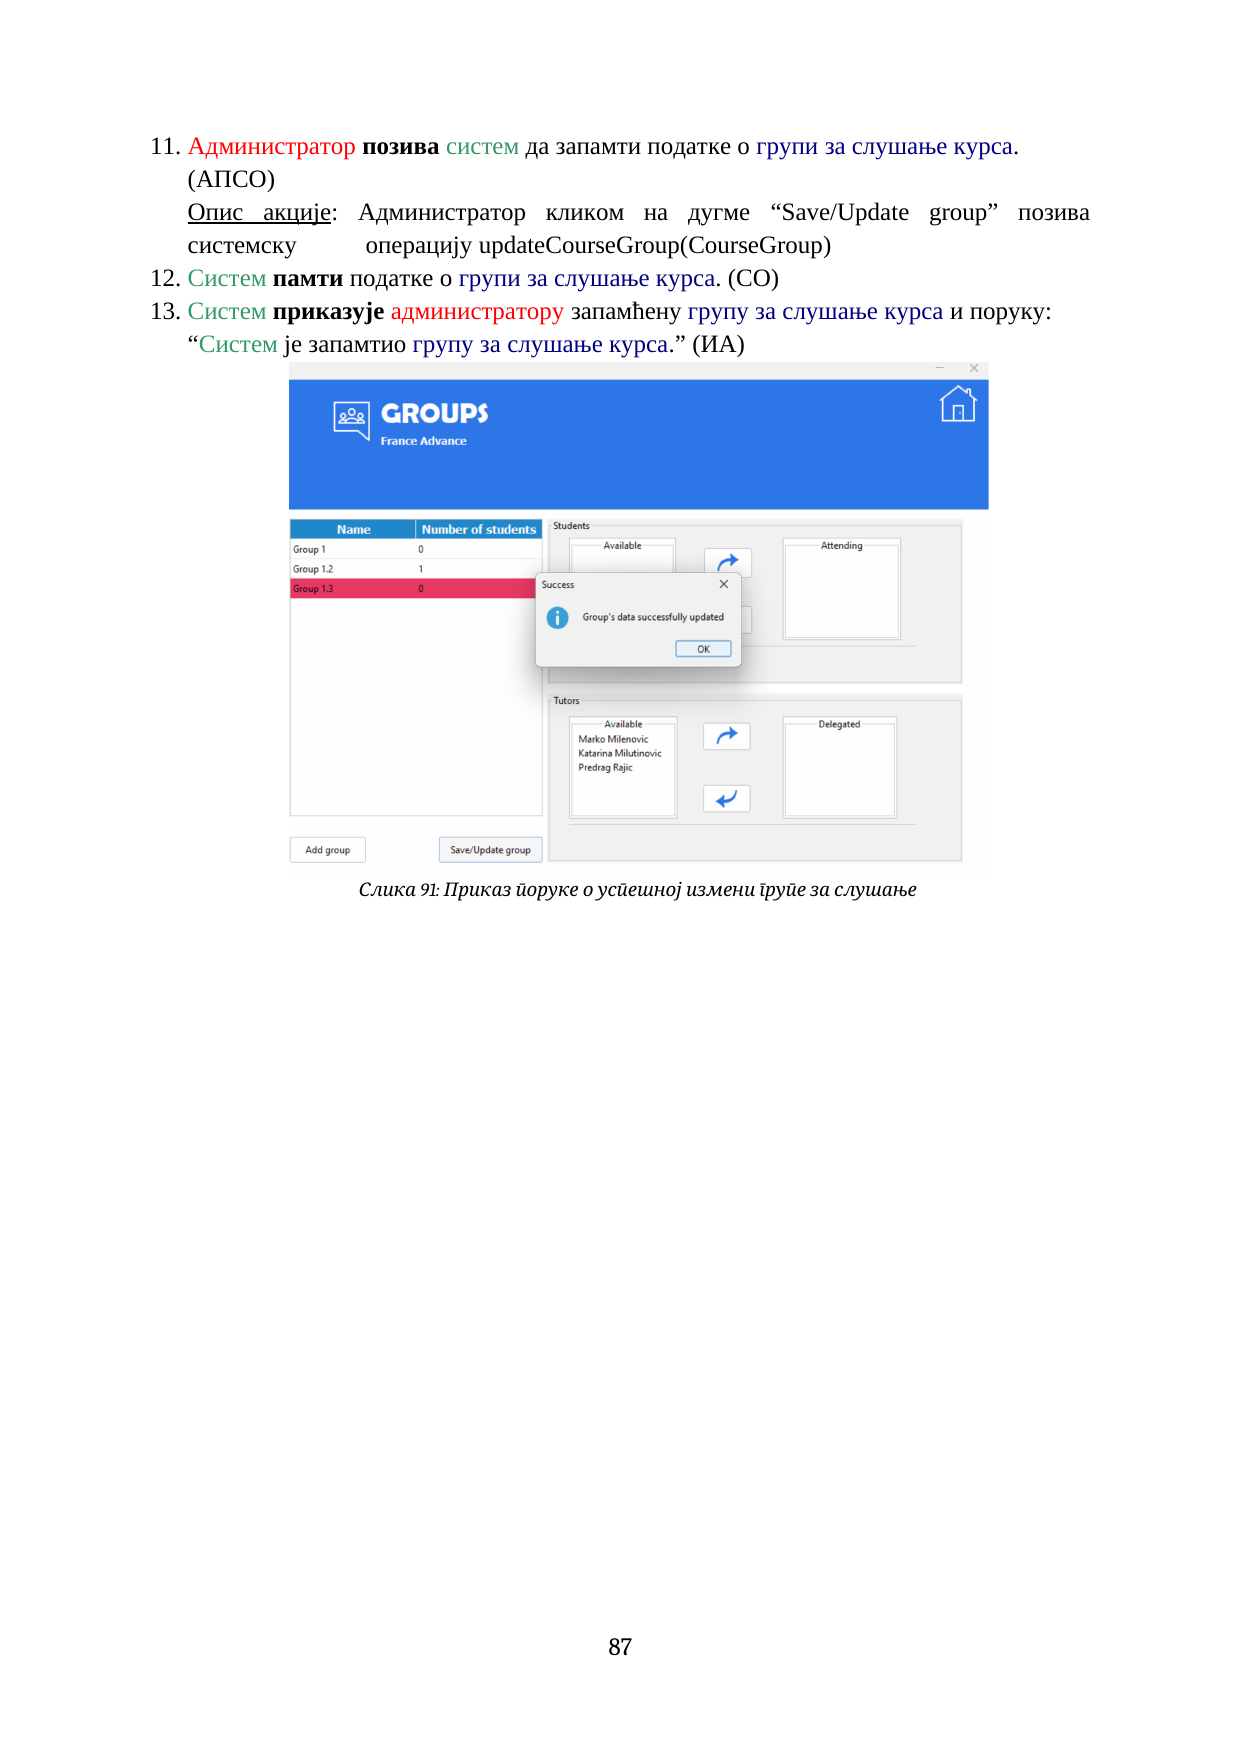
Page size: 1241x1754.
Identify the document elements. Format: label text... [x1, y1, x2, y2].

list Опис акције: Администратор кликом на дугме “Save/Update group” позива системску операцију updateCourseGroup(CourseGroup) [187, 197, 1090, 259]
text Слика 91: Приказ поруке о успешној измени групе за слушање [187, 879, 1090, 901]
list Систем приказује администратору запамћену групу за слушање курса и поруку: “Систем је запамтио групу за слушање курса.” (ИА) [150, 296, 1090, 358]
list Систем памти податке о групи за слушање курса. (СО) [150, 263, 1090, 292]
list Администратор позива систем да запамти податке о групи за слушање курса. (АПСО) [150, 131, 1090, 193]
picture [289, 362, 989, 876]
